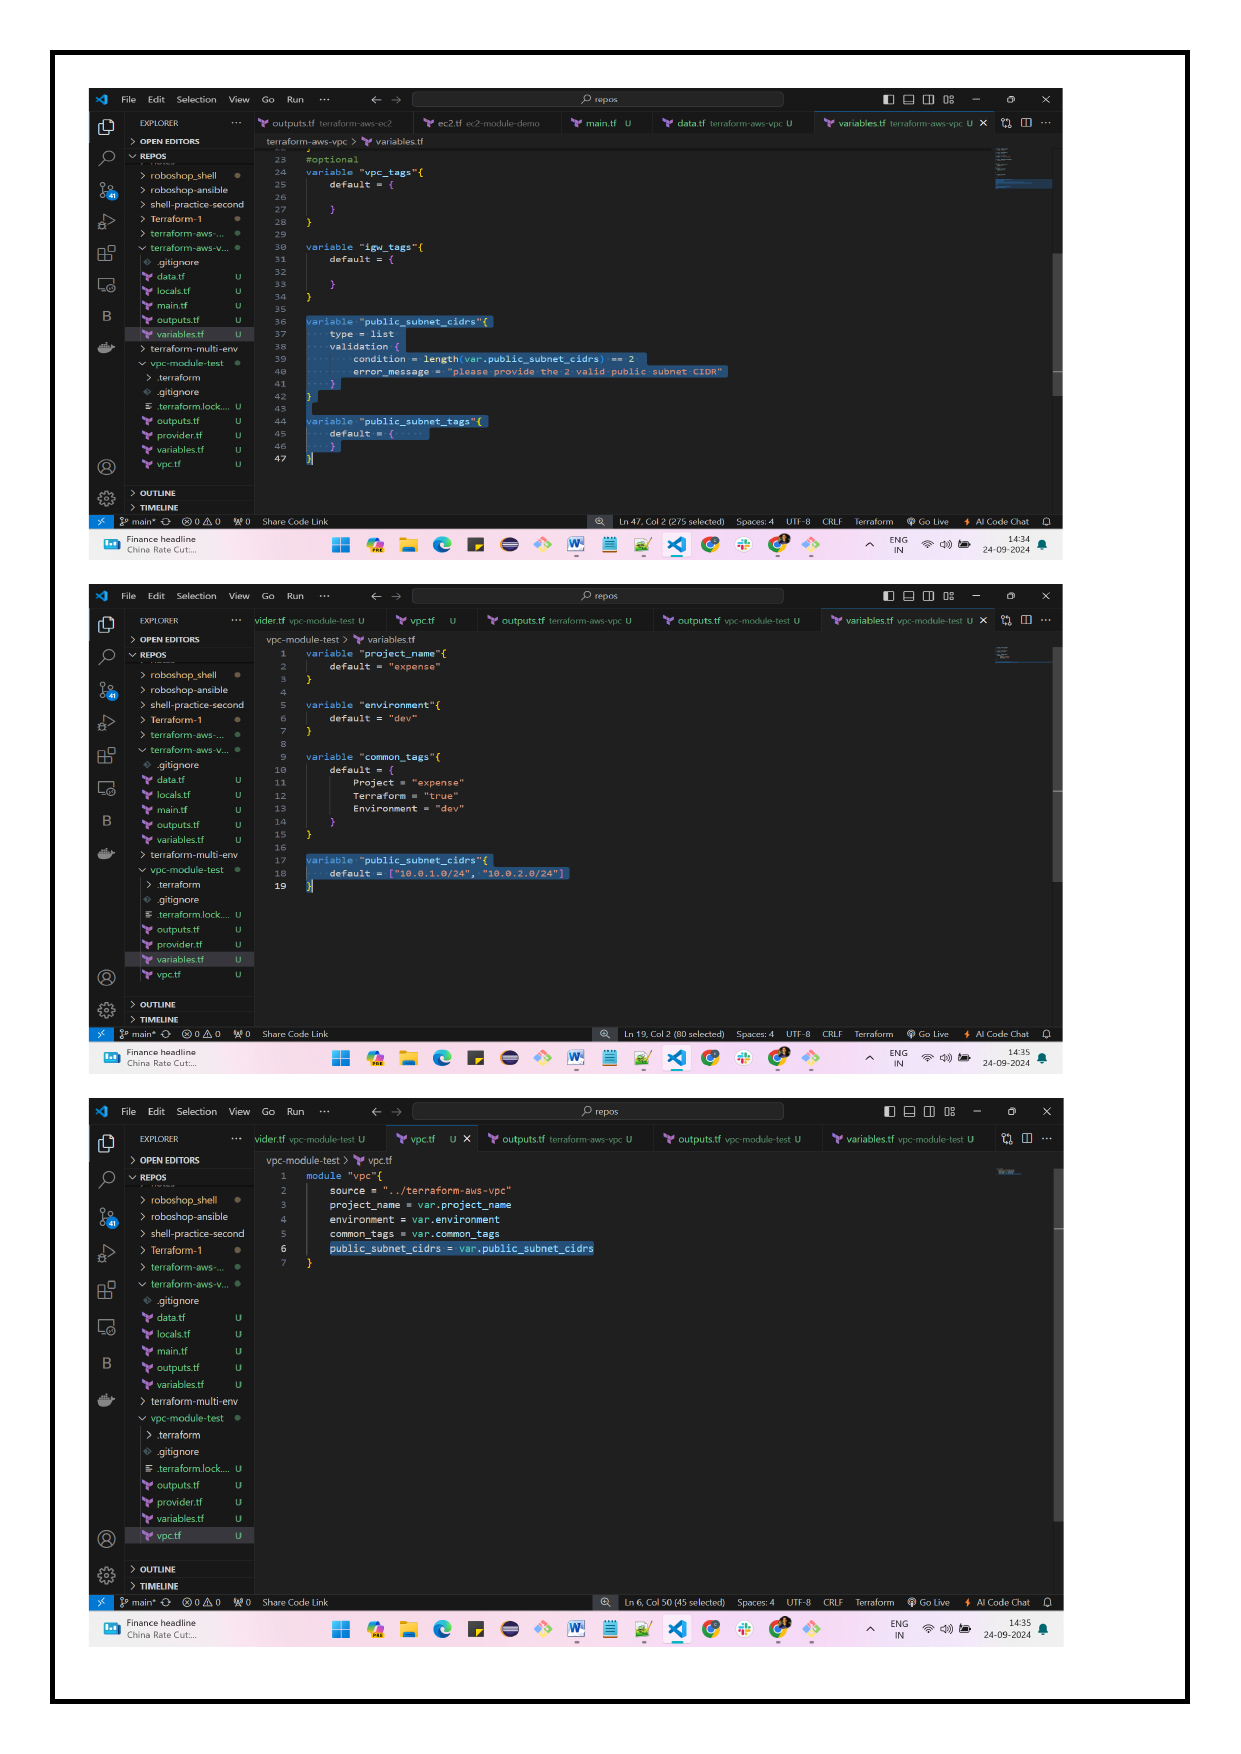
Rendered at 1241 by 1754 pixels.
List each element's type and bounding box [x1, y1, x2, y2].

picture [88, 1098, 1064, 1647]
picture [88, 584, 1063, 1074]
picture [88, 88, 1063, 560]
